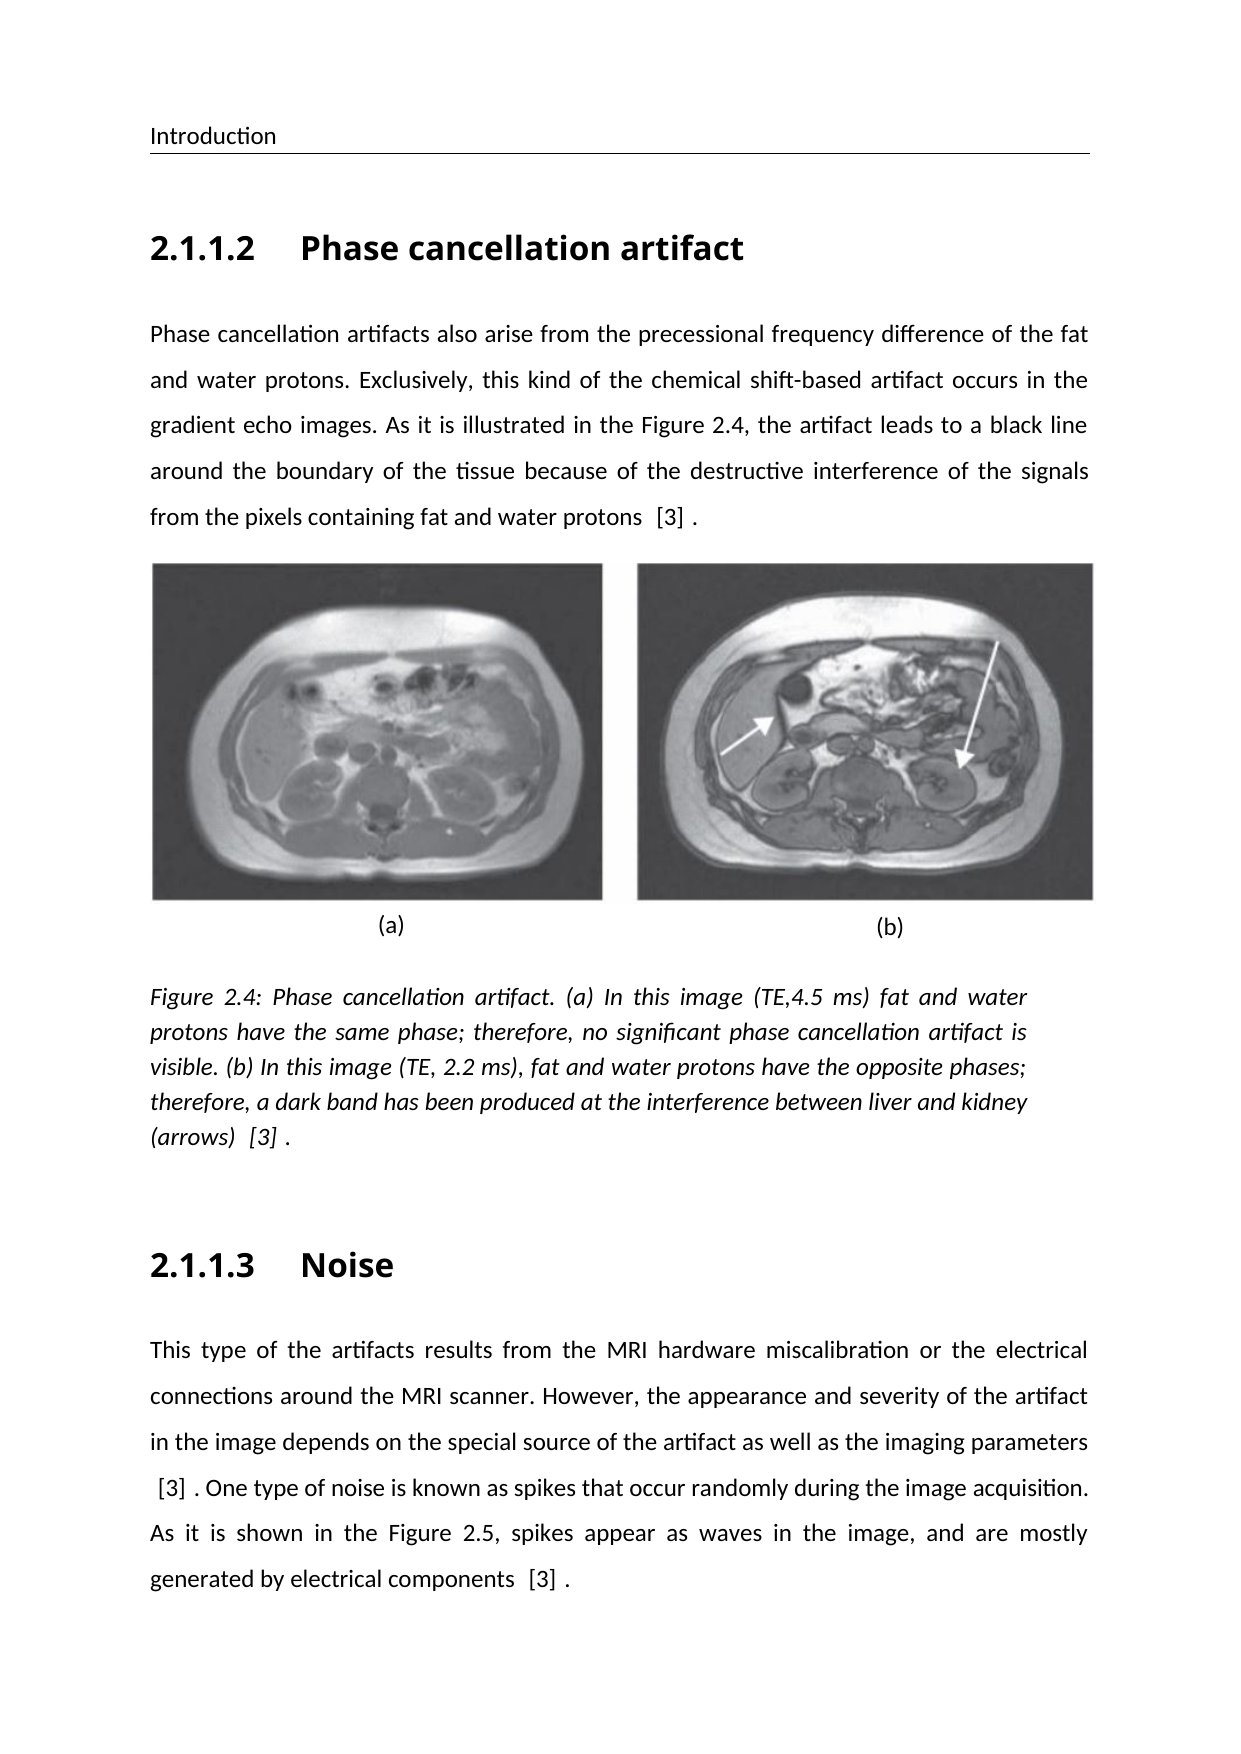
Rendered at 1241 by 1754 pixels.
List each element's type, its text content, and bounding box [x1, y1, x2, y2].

picture [150, 563, 1096, 904]
text Phase cancellation artifacts also arise from the precessional frequency difference of the fat and water protons. Exclusively, this kind of the chemical shift-based artifact occurs in the gradient echo images. As it is illustrated in the Figure 2.4, the artifact leads to a black line around the boundary of the tissue because of the destructive interference of the signals from the pixels containing fat and water protons . [150, 318, 1090, 532]
subtitle Phase cancellation artifact [150, 225, 1090, 270]
text This type of the artifacts results from the MRI hardware miscalibration or the electrical connections around the MRI scanner. However, the appearance and severity of the artifact in the image depends on the special source of the artifact as well as the imaging parameters . One type of noise is known as spikes that occur randomly during the image acquisition. As it is shown in the Figure 2.5, spikes appear as waves in the image, and are mostly generated by electrical components . [150, 1334, 1090, 1594]
text Figure ‎2.4: Phase cancellation artifact. (a) In this image (TE,4.5 ms) fat and water protons have the same phase; therefore, no significant phase cancellation artifact is visible. (b) In this image (TE, 2.2 ms), fat and water protons have the opposite phases; therefore, a dark band has been produced at the interference between liver and kidney (arrows) . [150, 981, 1031, 1152]
subtitle Noise [150, 1241, 1090, 1287]
